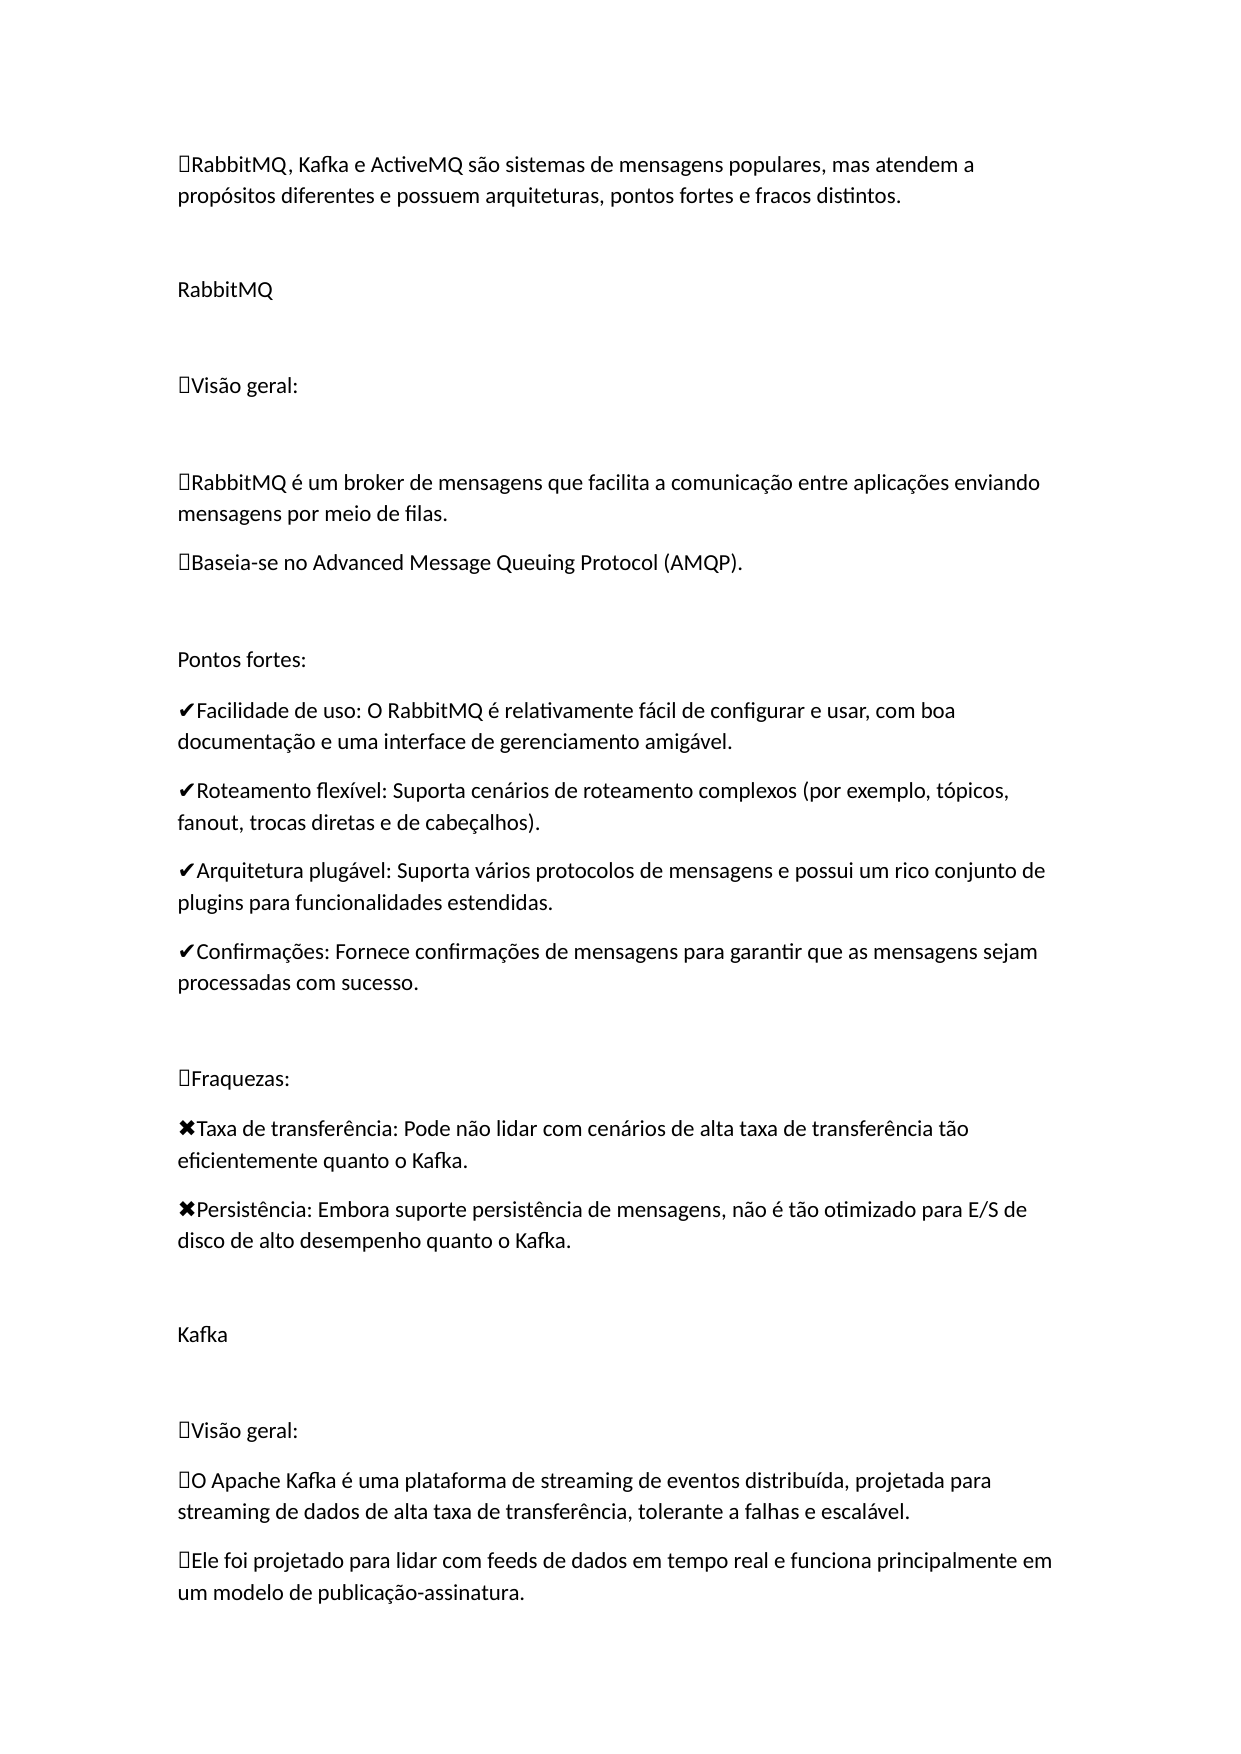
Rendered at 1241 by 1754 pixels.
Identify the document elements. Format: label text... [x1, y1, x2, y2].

text 🔎Visão geral: [177, 1414, 1063, 1445]
text ✖️Taxa de transferência: Pode não lidar com cenários de alta taxa de transferência tão eficientemente quanto o Kafka. [177, 1112, 1063, 1174]
text ✔️Roteamento flexível: Suporta cenários de roteamento complexos (por exemplo, tópicos, fanout, trocas diretas e de cabeçalhos). [177, 774, 1063, 836]
text 📛Fraquezas: [177, 1062, 1063, 1093]
text RabbitMQ [177, 275, 1063, 303]
text 🔎Visão geral: [177, 368, 1063, 400]
text ✔️Arquitetura plugável: Suporta vários protocolos de mensagens e possui um rico conjunto de plugins para funcionalidades estendidas. [177, 854, 1063, 916]
text 💡RabbitMQ, Kafka e ActiveMQ são sistemas de mensagens populares, mas atendem a propósitos diferentes e possuem arquiteturas, pontos fortes e fracos distintos. [177, 148, 1063, 209]
text ✔️Facilidade de uso: O RabbitMQ é relativamente fácil de configurar e usar, com boa documentação e uma interface de gerenciamento amigável. [177, 694, 1063, 755]
text ✔️Confirmações: Fornece confirmações de mensagens para garantir que as mensagens sejam processadas com sucesso. [177, 935, 1063, 996]
text ✖️Persistência: Embora suporte persistência de mensagens, não é tão otimizado para E/S de disco de alto desempenho quanto o Kafka. [177, 1193, 1063, 1254]
text 🔦Baseia-se no Advanced Message Queuing Protocol (AMQP). [177, 546, 1063, 577]
text ✅️Pontos fortes: [177, 643, 1063, 675]
text 🔦RabbitMQ é um broker de mensagens que facilita a comunicação entre aplicações enviando mensagens por meio de filas. [177, 466, 1063, 527]
text 🔦O Apache Kafka é uma plataforma de streaming de eventos distribuída, projetada para streaming de dados de alta taxa de transferência, tolerante a falhas e escalável. [177, 1464, 1063, 1526]
text Kafka [177, 1320, 1063, 1348]
text 🔦Ele foi projetado para lidar com feeds de dados em tempo real e funciona principalmente em um modelo de publicação-assinatura. [177, 1544, 1063, 1606]
